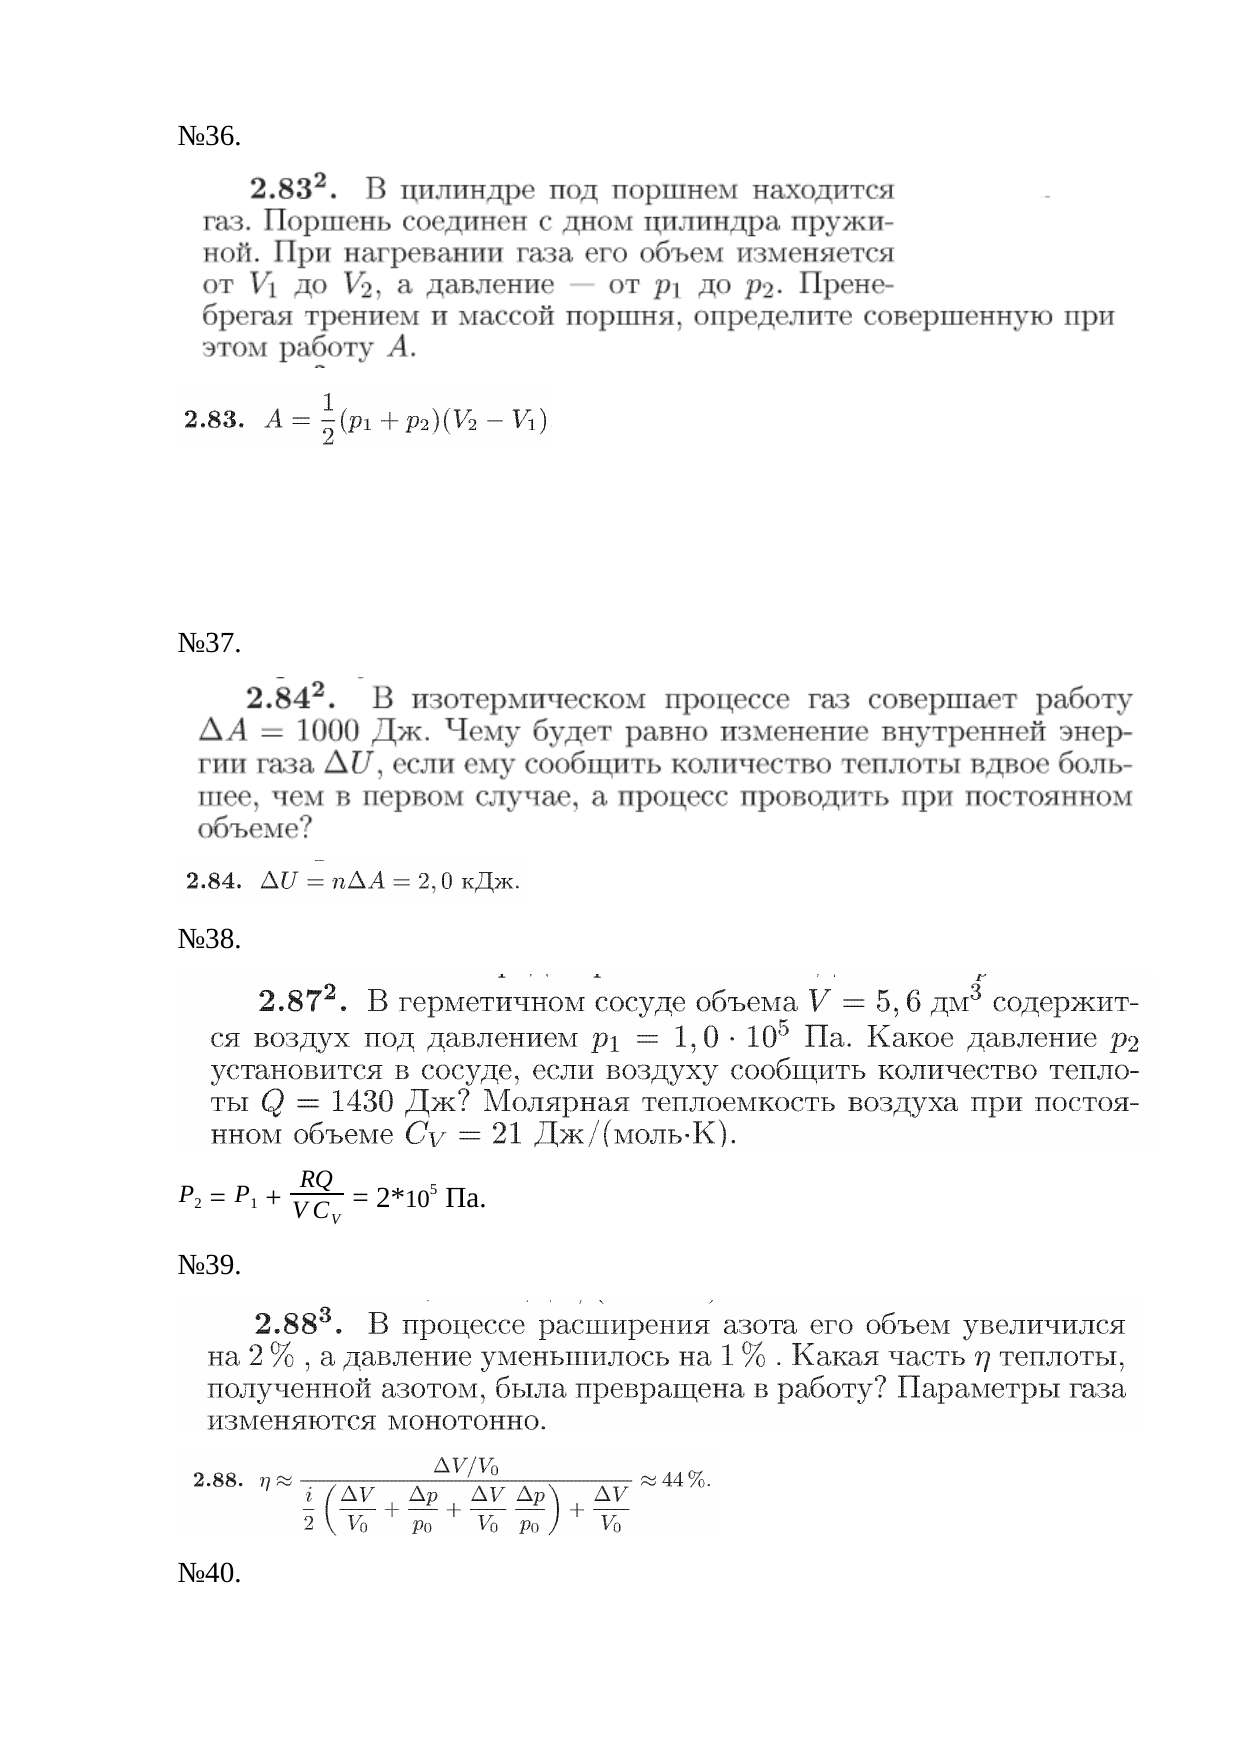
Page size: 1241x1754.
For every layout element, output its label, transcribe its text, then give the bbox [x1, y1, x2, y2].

picture [177, 860, 527, 903]
text №38. [177, 922, 1152, 955]
picture [177, 171, 1153, 368]
text №36. [177, 118, 1152, 152]
picture [177, 1450, 721, 1536]
text №37. [177, 625, 1152, 658]
text №39. [177, 1247, 1152, 1281]
text №40. [177, 1555, 1152, 1588]
picture [177, 386, 552, 448]
picture [177, 677, 1151, 842]
text = + = 2* Па. [177, 1165, 1152, 1228]
picture [177, 974, 1157, 1147]
picture [177, 1300, 1141, 1432]
